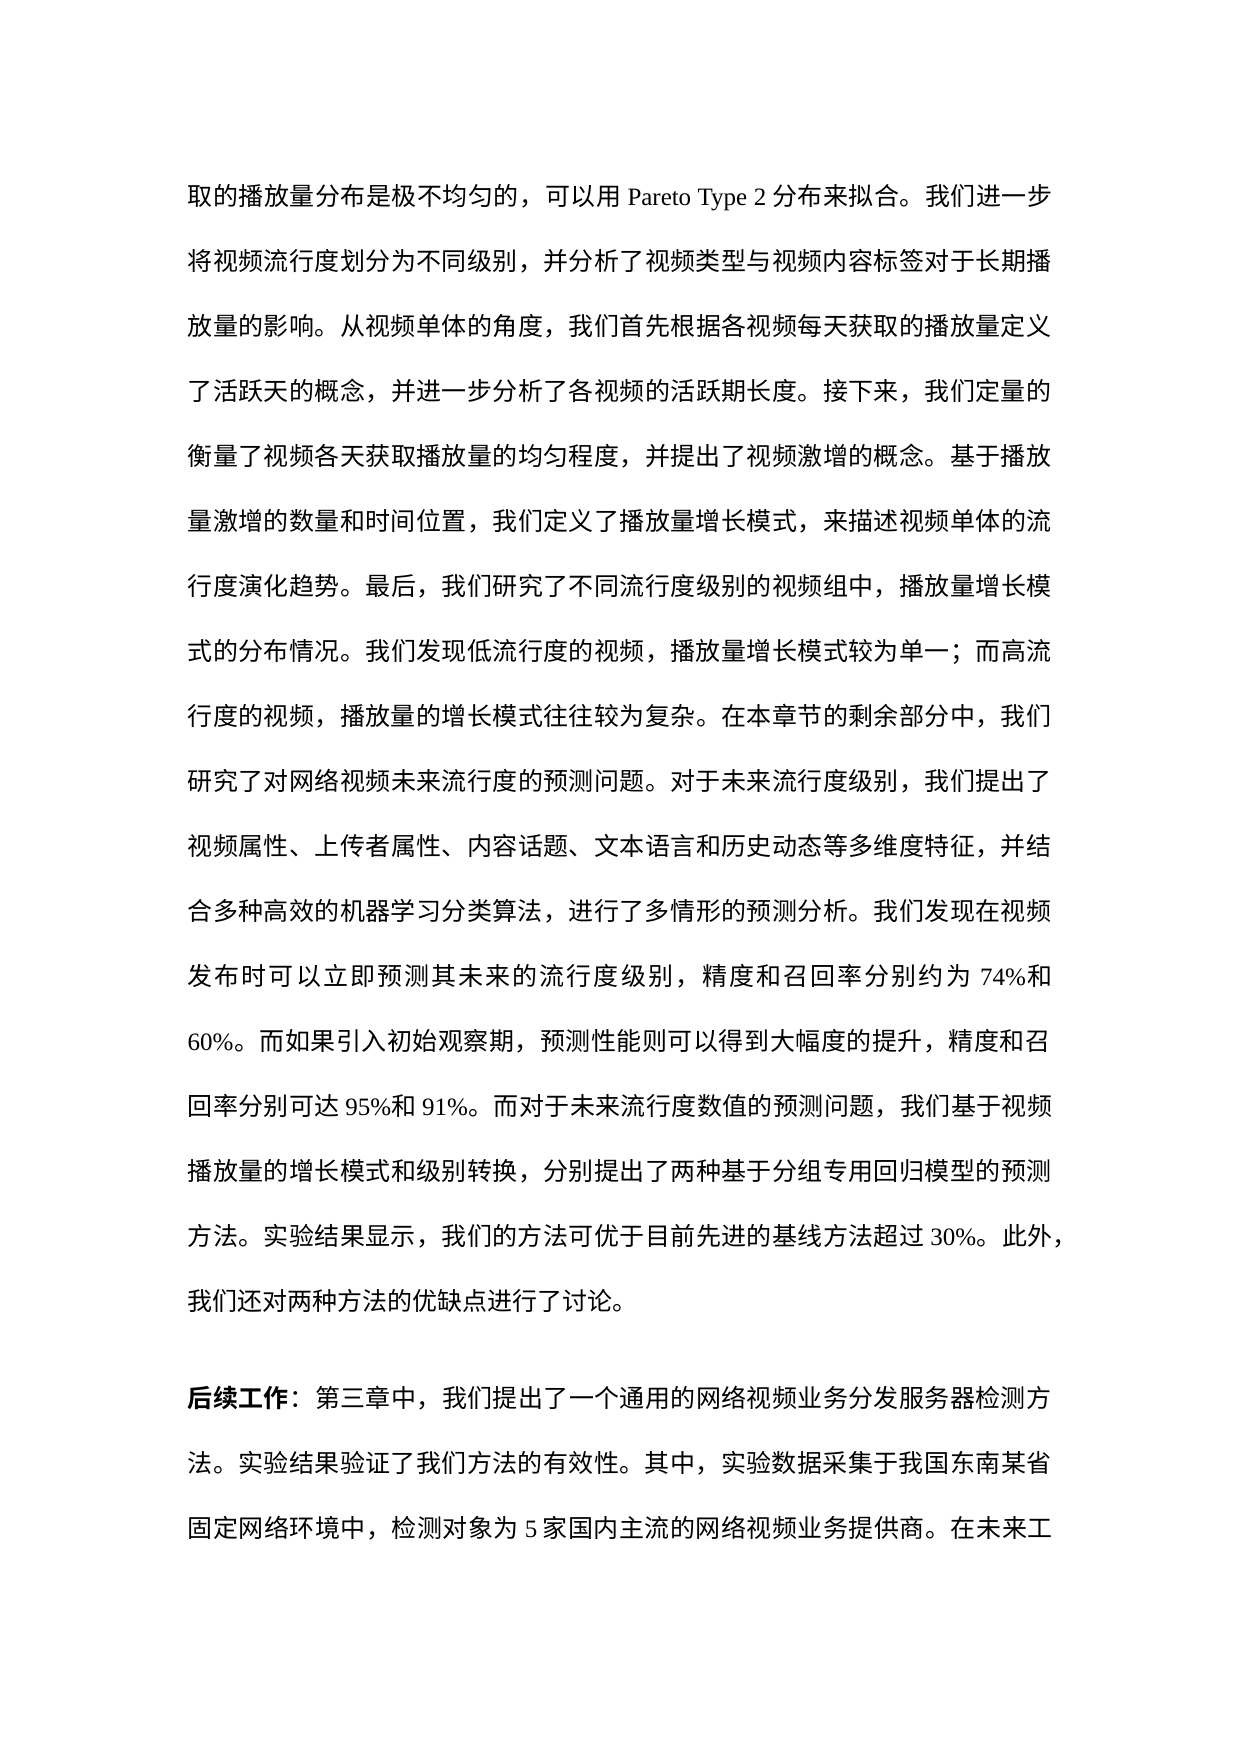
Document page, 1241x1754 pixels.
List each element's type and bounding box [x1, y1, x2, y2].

text [187, 162, 1053, 1332]
text [187, 1364, 1053, 1559]
